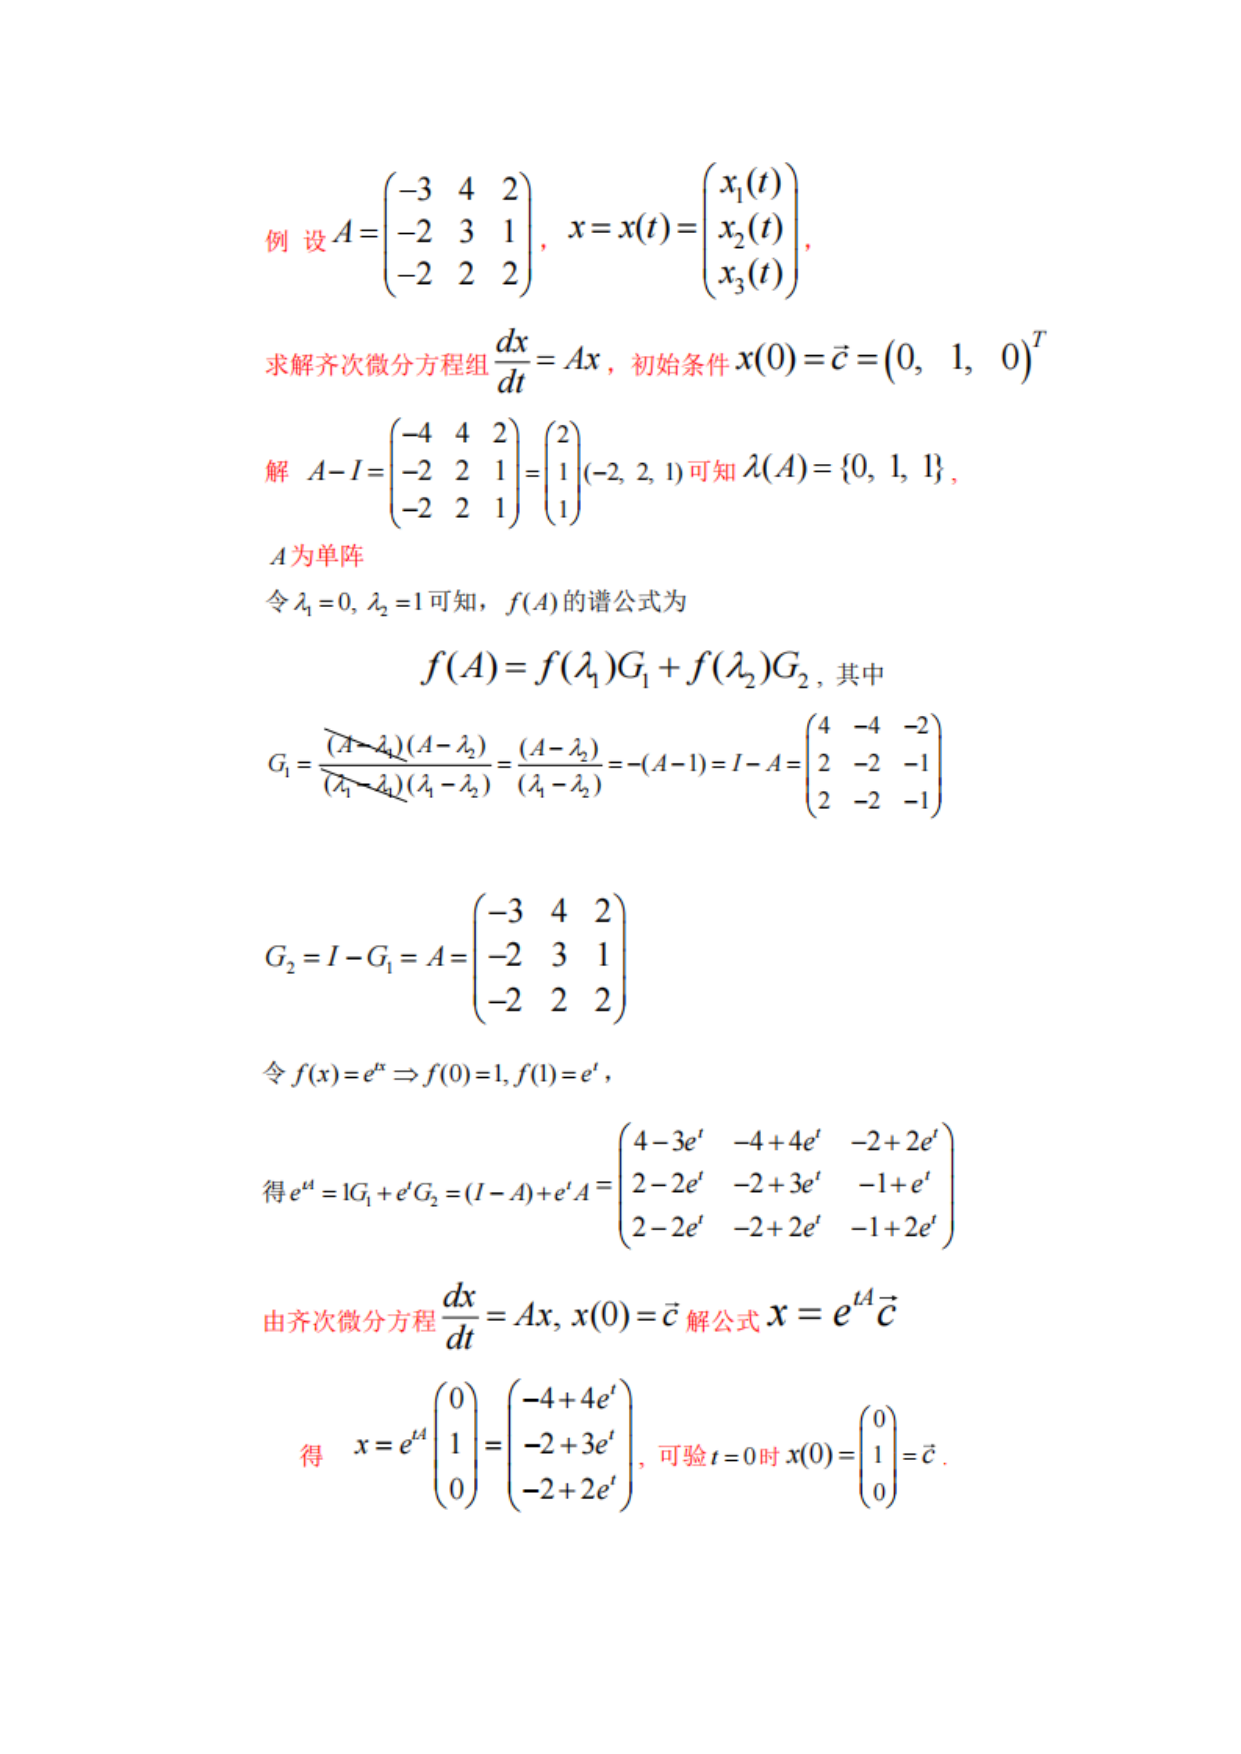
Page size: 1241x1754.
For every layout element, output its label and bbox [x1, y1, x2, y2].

picture [254, 891, 980, 1535]
picture [254, 162, 1075, 848]
